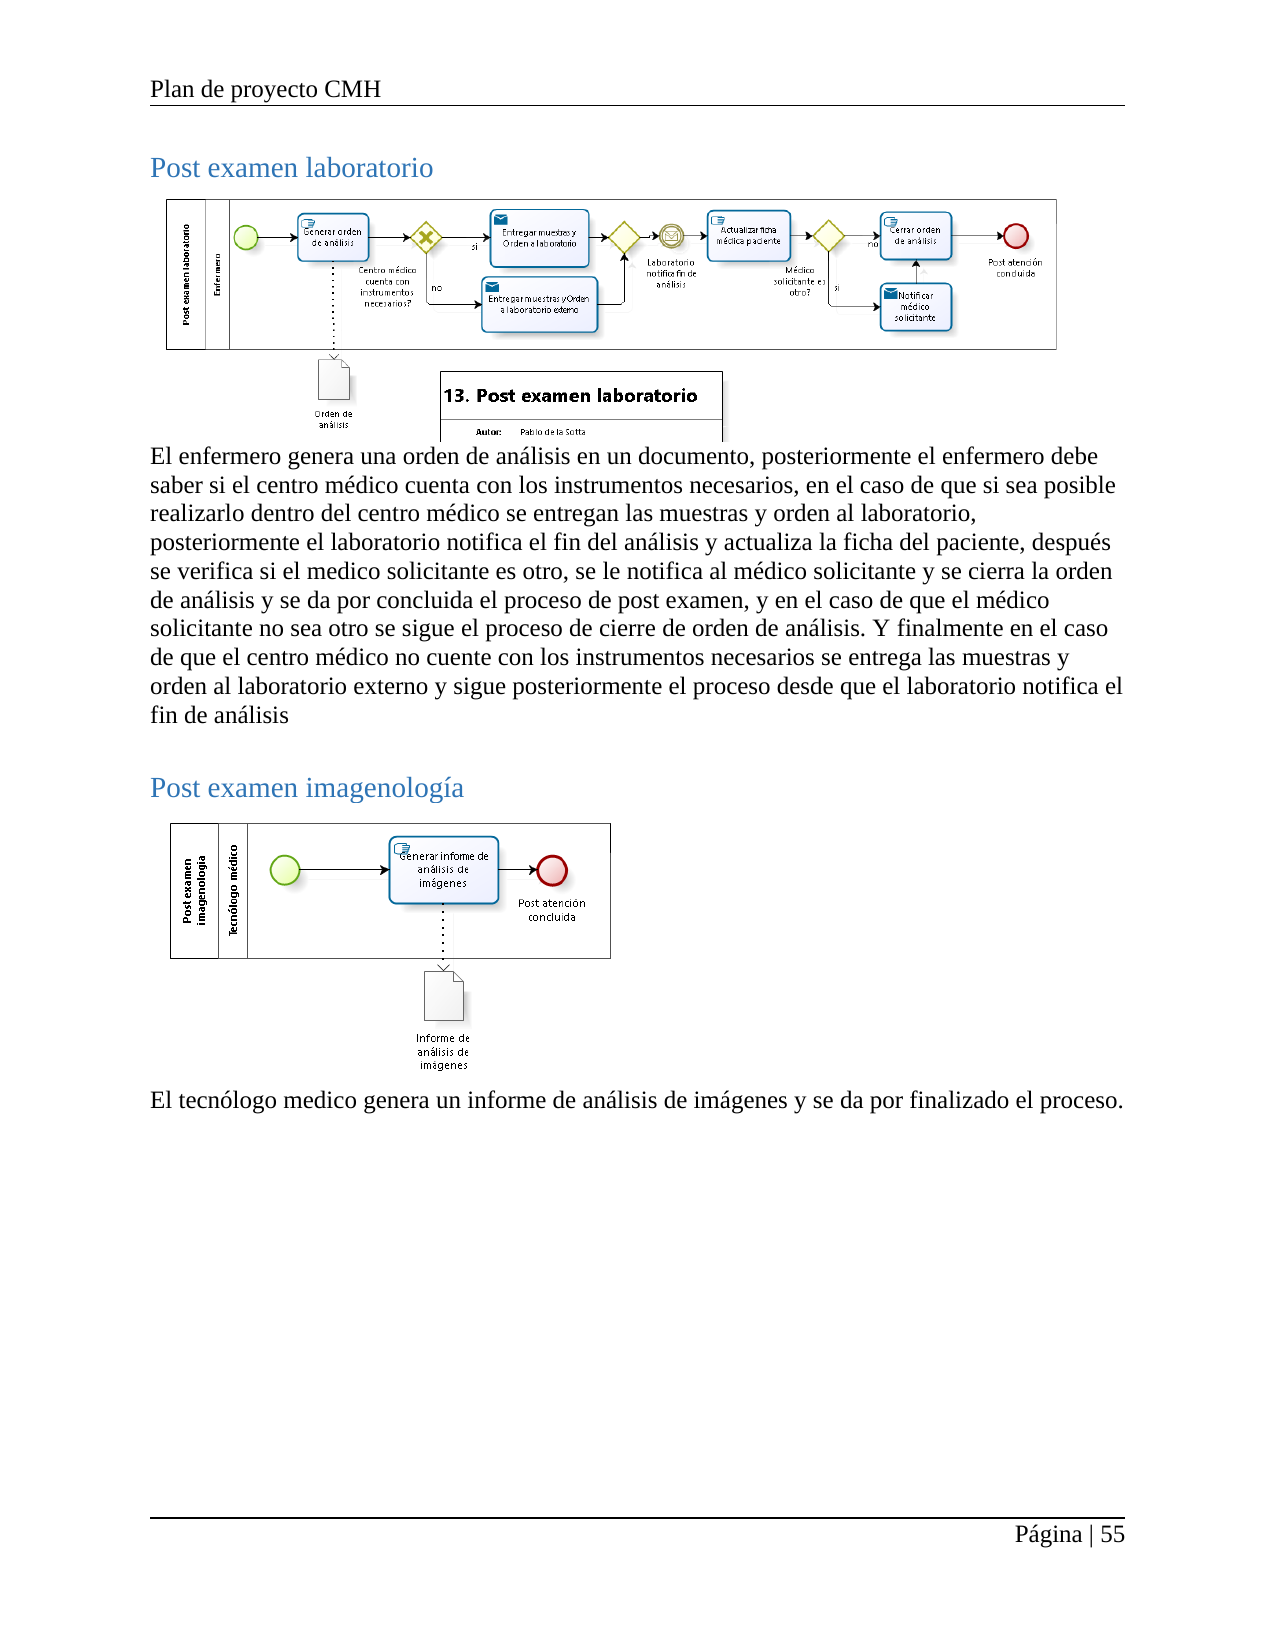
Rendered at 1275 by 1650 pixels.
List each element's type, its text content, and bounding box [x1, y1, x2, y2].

picture [150, 803, 616, 1086]
text El enfermero genera una orden de análisis en un documento, posteriormente el enfermero debe saber si el centro médico cuenta con los instrumentos necesarios, en el caso de que si sea posible realizarlo dentro del centro médico se entregan las muestras y orden al laboratorio, posteriormente el laboratorio notifica el fin del análisis y actualiza la ficha del paciente, después se verifica si el medico solicitante es otro, se le notifica al médico solicitante y se cierra la orden de análisis y se da por concluida el proceso de post examen, y en el caso de que el médico solicitante no sea otro se sigue el proceso de cierre de orden de análisis. Y finalmente en el caso de que el centro médico no cuente con los instrumentos necesarios se entrega las muestras y orden al laboratorio externo y sigue posteriormente el proceso desde que el laboratorio notifica el fin de análisis [150, 441, 1125, 728]
subtitle Post examen laboratorio [150, 150, 1125, 183]
picture [150, 183, 1071, 442]
subtitle Post examen imagenología [150, 770, 1125, 804]
text El tecnólogo medico genera un informe de análisis de imágenes y se da por finalizado el proceso. [150, 1086, 1125, 1114]
